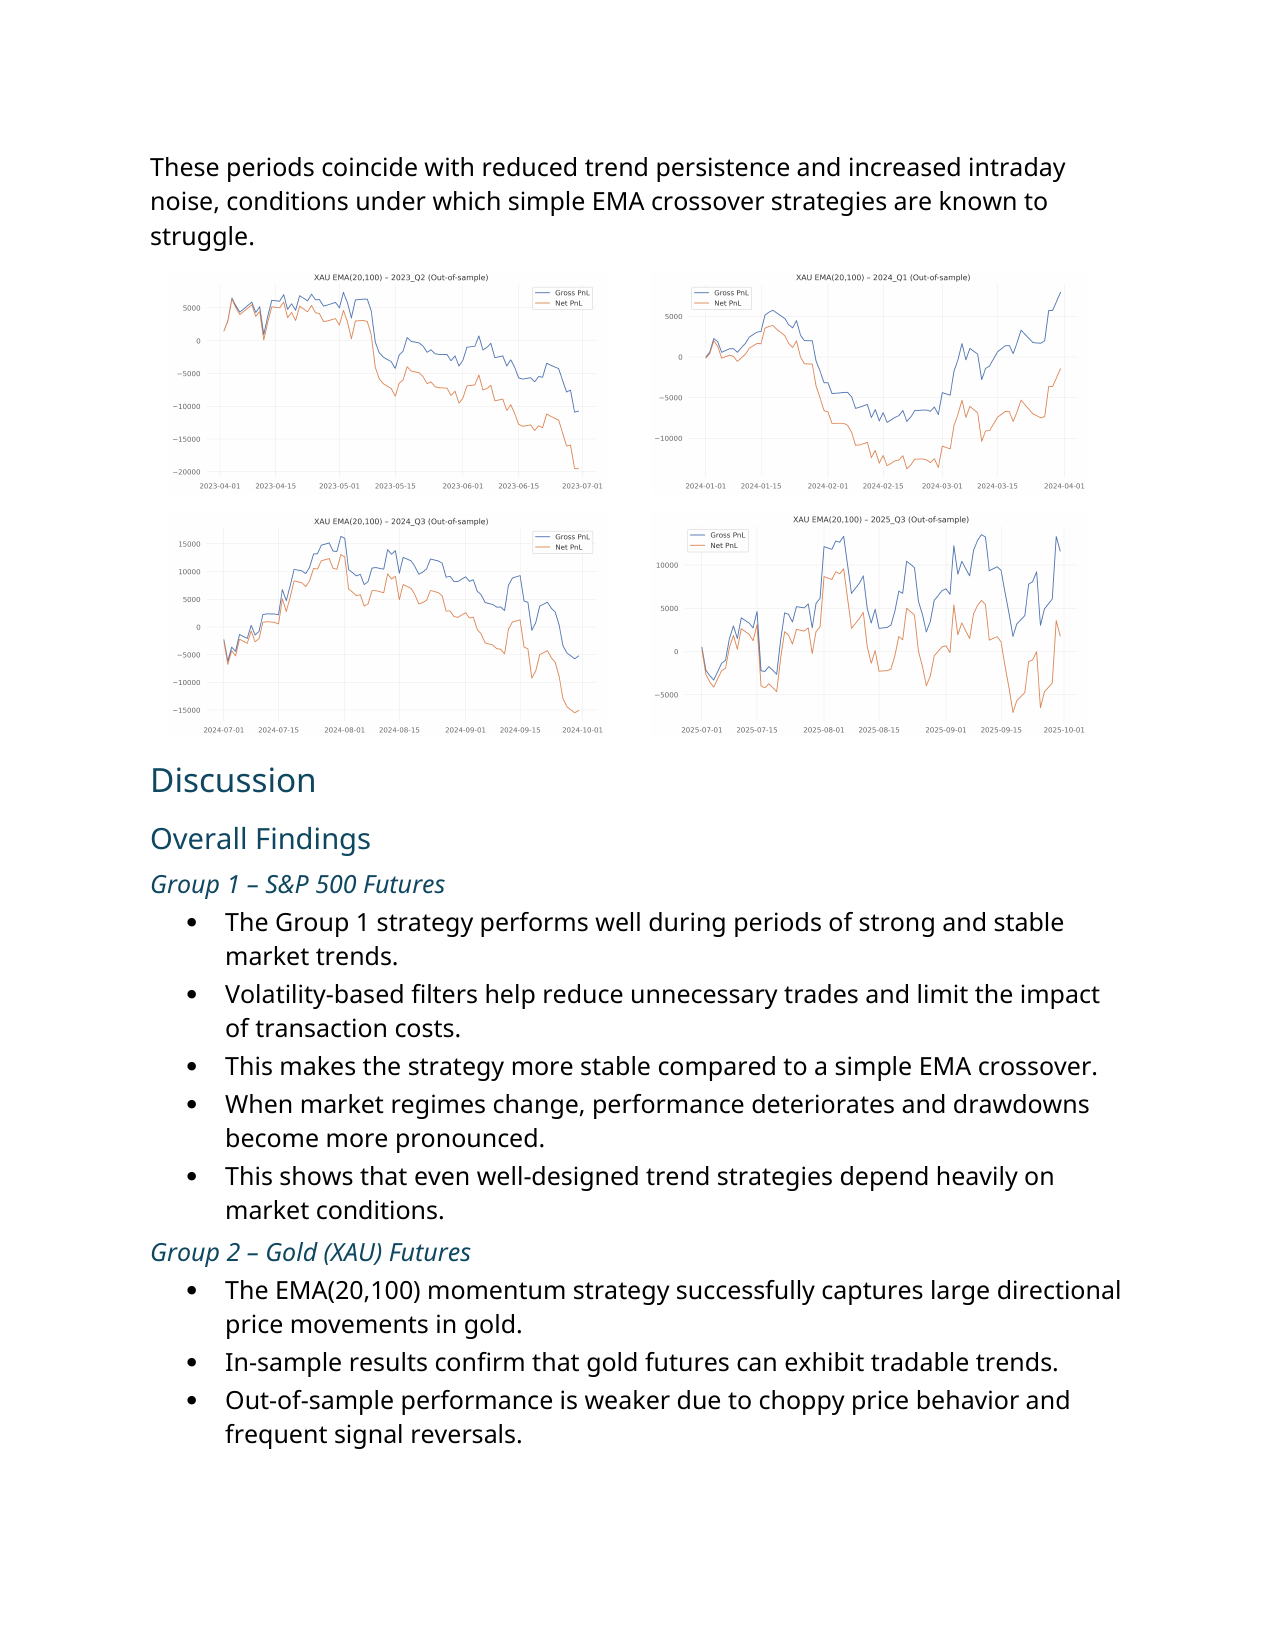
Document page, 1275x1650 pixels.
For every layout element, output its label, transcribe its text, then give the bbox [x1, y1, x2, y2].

list Volatility-based filters help reduce unnecessary trades and limit the impact of transaction costs. [187, 977, 1125, 1045]
text These periods coincide with reduced trend persistence and increased intraday noise, conditions under which simple EMA crossover strategies are known to struggle. [150, 150, 1125, 252]
list In-sample results confirm that gold futures can exhibit tradable trends. [187, 1345, 1125, 1379]
list Out-of-sample performance is weaker due to choppy price behavior and frequent signal reversals. [187, 1383, 1125, 1451]
list The EMA(20,100) momentum strategy successfully captures large directional price movements in gold. [187, 1273, 1125, 1341]
subtitle Overall Findings [150, 819, 1125, 858]
picture [650, 271, 1088, 494]
list When market regimes change, performance deteriorates and drawdowns become more pronounced. [187, 1086, 1125, 1154]
list This shows that even well-designed trend strategies depend heavily on market conditions. [187, 1158, 1125, 1226]
picture [168, 514, 607, 738]
subtitle Group 1 – S&P 500 Futures [150, 867, 1125, 901]
list This makes the strategy more stable compared to a simple EMA crossover. [187, 1049, 1125, 1083]
list The Group 1 strategy performs well during periods of strong and stable market trends. [187, 905, 1125, 973]
subtitle Discussion [150, 757, 1125, 802]
picture [650, 512, 1088, 738]
subtitle Group 2 – Gold (XAU) Futures [150, 1235, 1125, 1269]
picture [168, 271, 607, 494]
